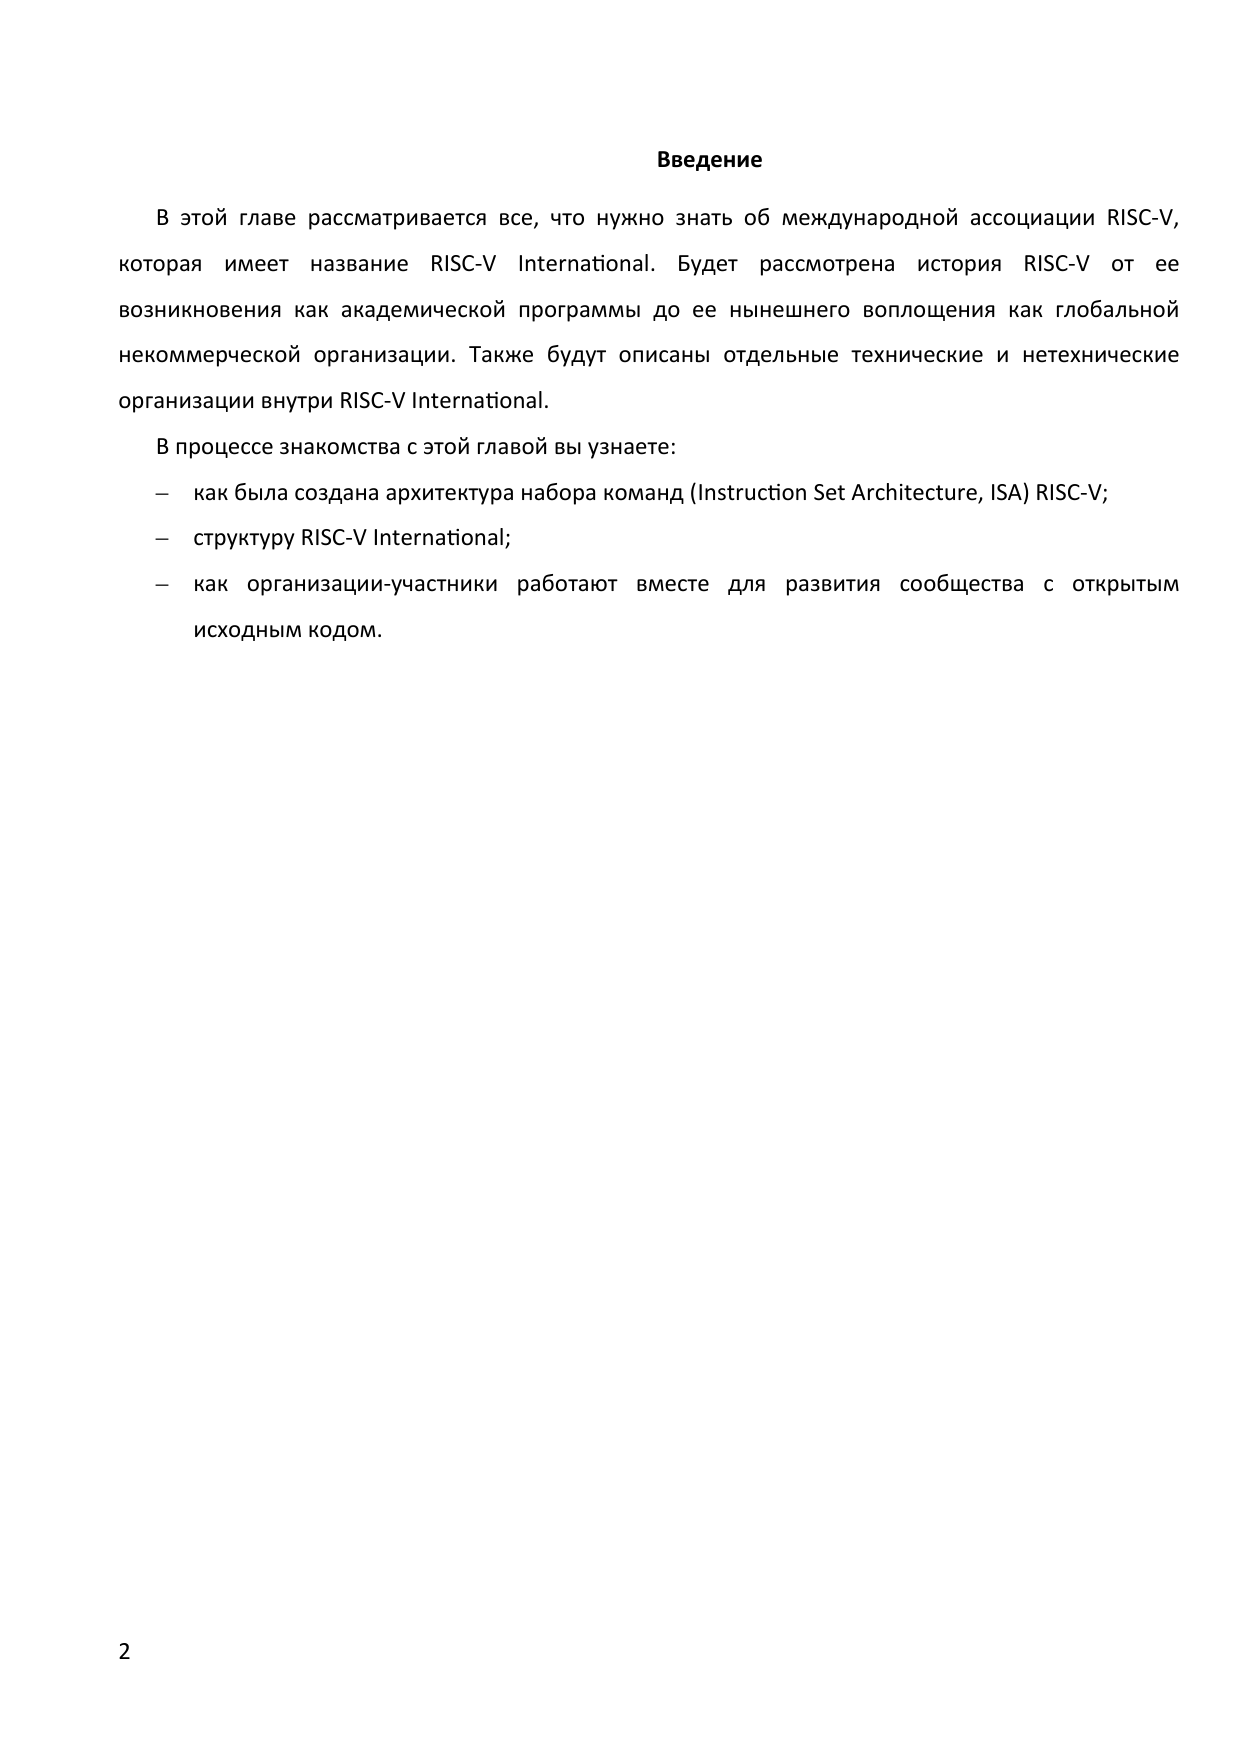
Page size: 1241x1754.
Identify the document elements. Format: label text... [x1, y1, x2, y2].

subtitle Введение [178, 143, 1181, 174]
list как была создана архитектура набора команд (ISA) RISC-V; [156, 476, 1181, 506]
text В этой главе рассматривается все, что нужно знать об международной ассоциации RISC-V, которая имеет название RISC-V International. Будет рассмотрена история RISC-V от ее возникновения как академической программы до ее нынешнего воплощения как глобальной некоммерческой организации. Также будут описаны отдельные технические и нетехнические организации внутри RISC-V International. [118, 201, 1181, 415]
text В процессе знакомства с этой главой вы узнаете: [118, 430, 1181, 461]
list структуру RISC-V International; [156, 521, 1181, 552]
list как организации-участники работают вместе для развития сообщества с открытым исходным кодом. [156, 567, 1181, 643]
